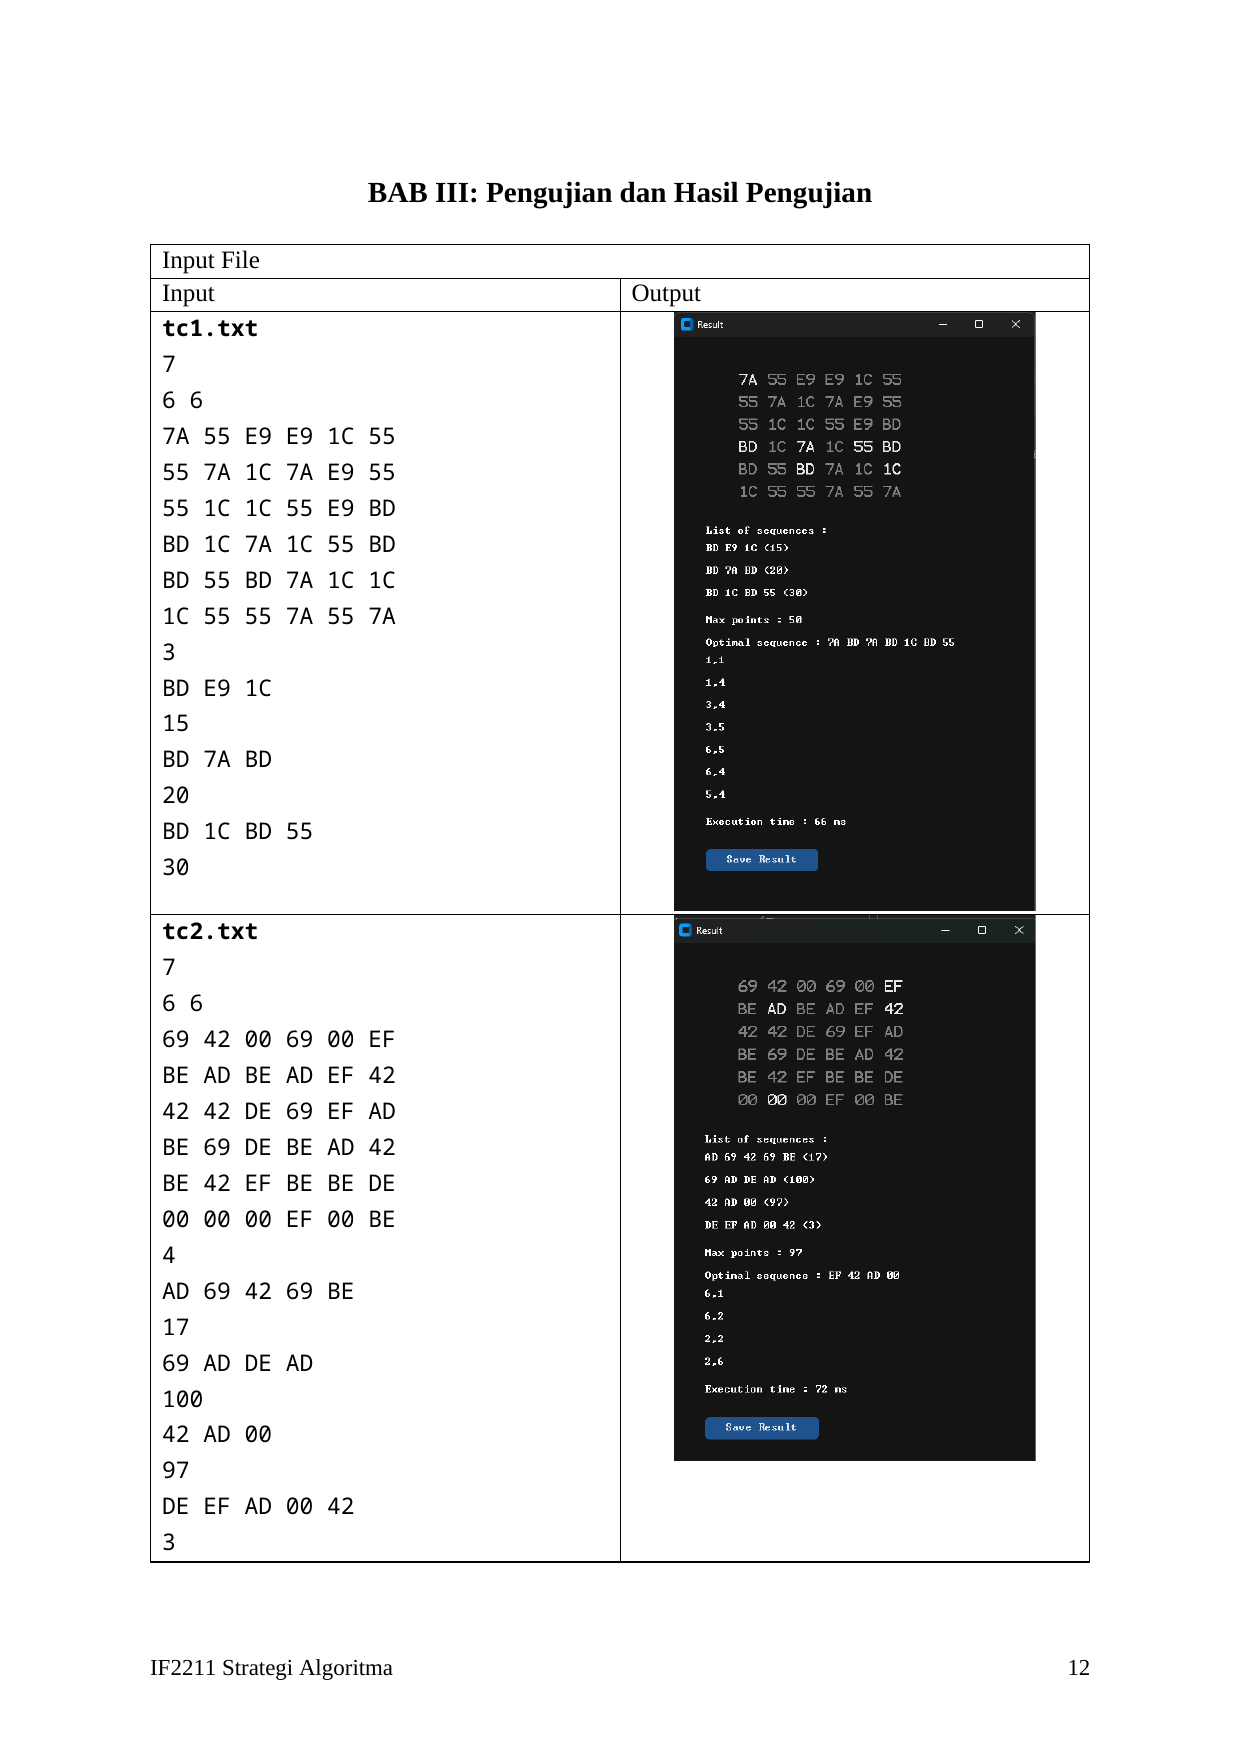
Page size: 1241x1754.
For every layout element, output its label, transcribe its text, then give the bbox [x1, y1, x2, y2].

table_cell Output [621, 279, 1089, 311]
table_cell [621, 915, 1089, 1561]
picture [674, 312, 1036, 911]
table_cell tc2.txt 7 6 6 69 42 00 69 00 EF BE AD BE AD EF 42 42 42 DE 69 EF AD BE 69 DE BE AD 42 BE 42 EF BE BE DE 00 00 00 EF 00 BE 4 AD 69 42 69 BE 17 69 AD DE AD 100 42 AD 00 97 DE EF AD 00 42 3 [151, 915, 620, 1561]
table_cell Input [151, 279, 620, 311]
table_header Input File [151, 245, 1089, 277]
table_cell tc1.txt 7 6 6 7A 55 E9 E9 1C 55 55 7A 1C 7A E9 55 55 1C 1C 55 E9 BD BD 1C 7A 1C 55 BD BD 55 BD 7A 1C 1C 1C 55 55 7A 55 7A 3 BD E9 1C 15 BD 7A BD 20 BD 1C BD 55 30 [151, 312, 620, 914]
table_cell [621, 312, 1089, 914]
subtitle BAB III: Pengujian dan Hasil Pengujian [150, 175, 1090, 208]
picture [674, 915, 1036, 1461]
